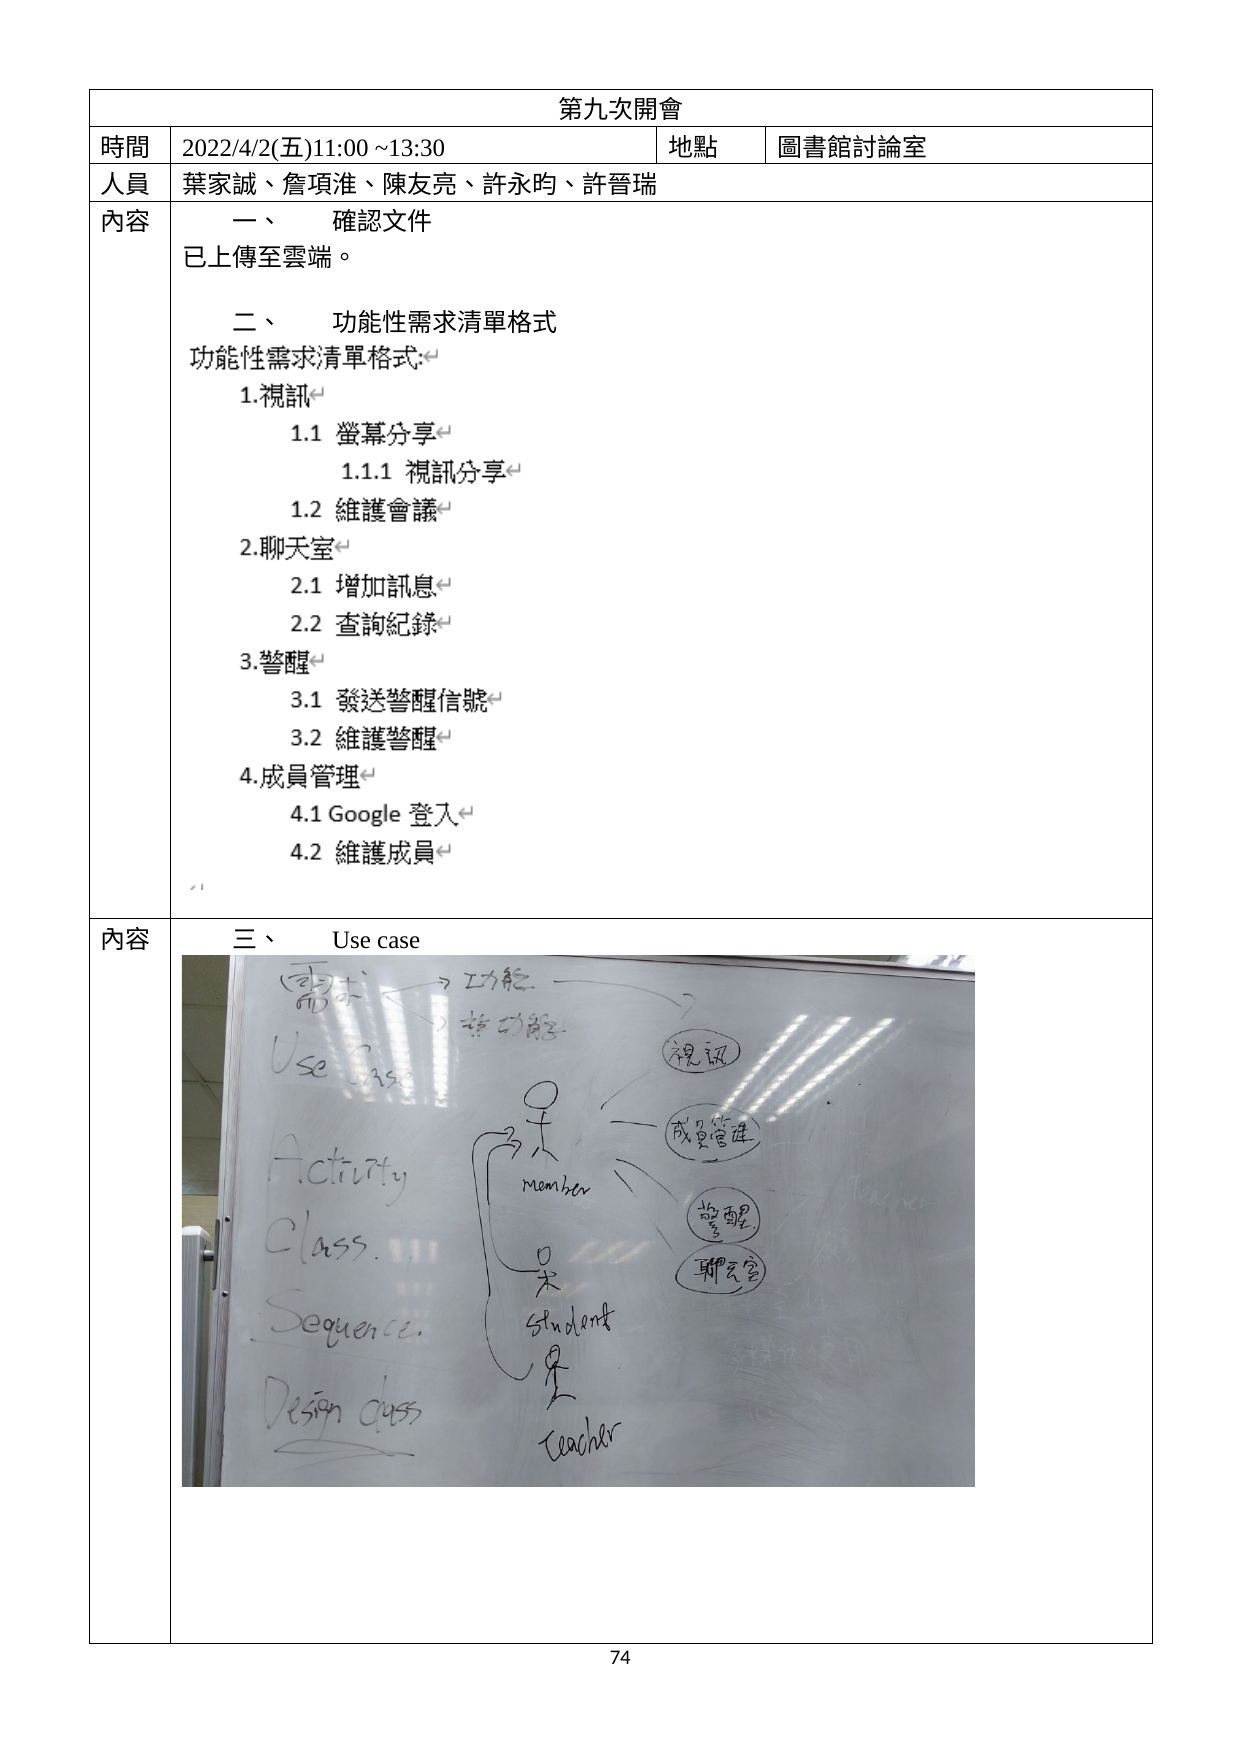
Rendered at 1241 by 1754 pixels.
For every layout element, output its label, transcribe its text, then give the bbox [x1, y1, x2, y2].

table_cell 內容 [90, 202, 170, 918]
picture [181, 955, 975, 1487]
table_cell Use case [171, 919, 1152, 1643]
table_cell 地點 [657, 127, 765, 163]
table_cell 內容 [90, 919, 170, 1643]
picture [181, 339, 549, 890]
table_cell 人員 [90, 164, 170, 201]
table_header 第九次開會 [90, 90, 1152, 126]
table_cell 確認文件 已上傳至雲端。 功能性需求清單格式 [171, 202, 1152, 918]
table_cell 時間 [90, 127, 170, 163]
table_cell 2022/4/2(五)11:00 ~13:30 [171, 127, 656, 163]
table_cell 圖書館討論室 [766, 127, 1152, 163]
table_cell 葉家誠、詹項淮、陳友亮、許永昀、許晉瑞 [171, 164, 1152, 201]
